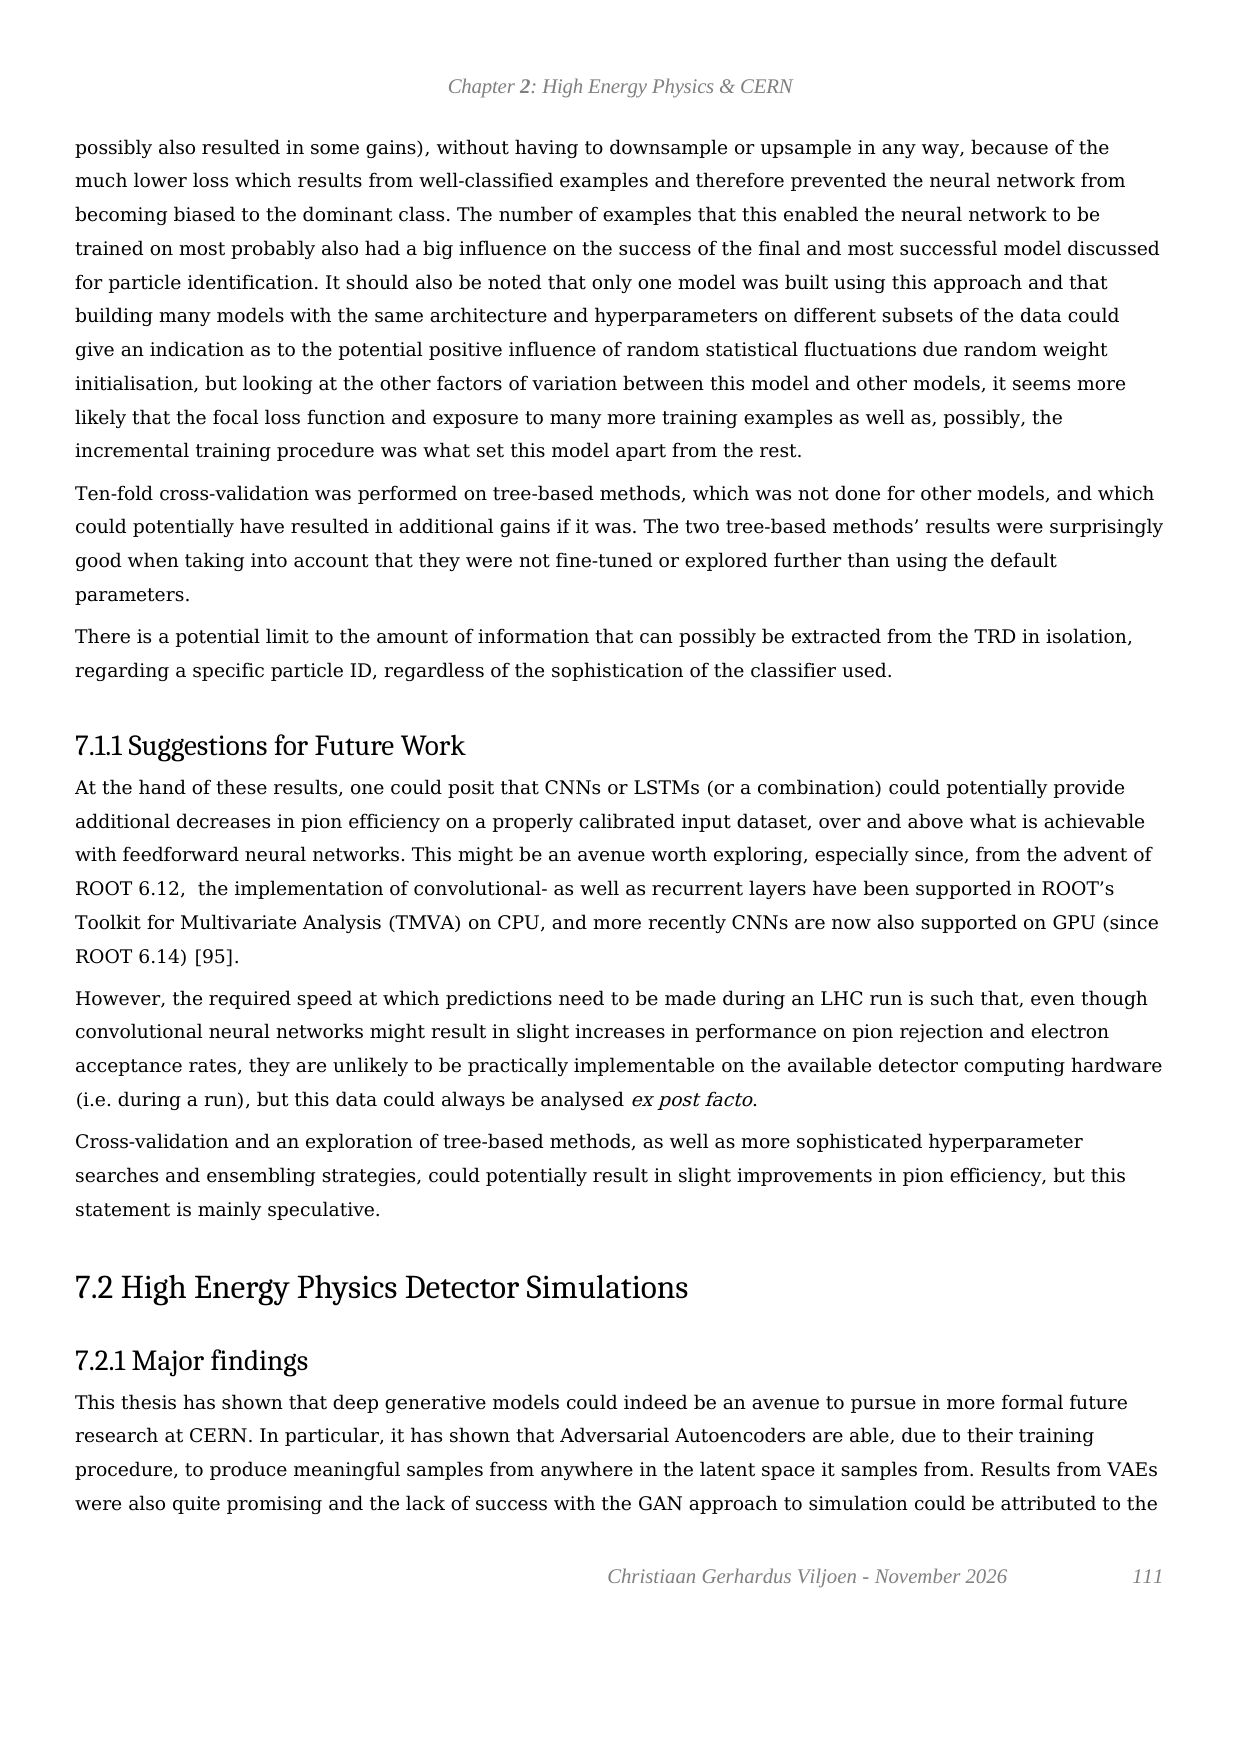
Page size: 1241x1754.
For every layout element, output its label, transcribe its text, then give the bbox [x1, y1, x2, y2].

text Ten-fold cross-validation was performed on tree-based methods, which was not done for other models, and which could potentially have resulted in additional gains if it was. The two tree-based methods’ results were surprisingly good when taking into account that they were not fine-tuned or explored further than using the default parameters. [75, 481, 1165, 605]
text However, the required speed at which predictions need to be made during an LHC run is such that, even though convolutional neural networks might result in slight increases in performance on pion rejection and electron acceptance rates, they are unlikely to be practically implementable on the available detector computing hardware (i.e. during a run), but this data could always be analysed ex post facto. [75, 986, 1165, 1110]
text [75, 135, 1165, 462]
subtitle High Energy Physics Detector Simulations [75, 1268, 1165, 1307]
text At the hand of these results, one could posit that CNNs or LSTMs (or a combination) could potentially provide additional decreases in pion efficiency on a properly calibrated input dataset, over and above what is achievable with feedforward neural networks. This might be an avenue worth exploring, especially since, from the advent of ROOT 6.12, the implementation of convolutional- as well as recurrent layers have been supported in ROOT’s Toolkit for Multivariate Analysis (TMVA) on CPU, and more recently CNNs are now also supported on GPU (since ROOT 6.14) . [75, 776, 1165, 967]
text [75, 1390, 1165, 1514]
subtitle Major findings [75, 1344, 1165, 1378]
text There is a potential limit to the amount of information that can possibly be extracted from the TRD in isolation, regarding a specific particle ID, regardless of the sophistication of the classifier used. [75, 624, 1165, 681]
text Cross-validation and an exploration of tree-based methods, as well as more sophisticated hyperparameter searches and ensembling strategies, could potentially result in slight improvements in pion efficiency, but this statement is mainly speculative. [75, 1130, 1165, 1220]
subtitle Suggestions for Future Work [75, 729, 1165, 763]
